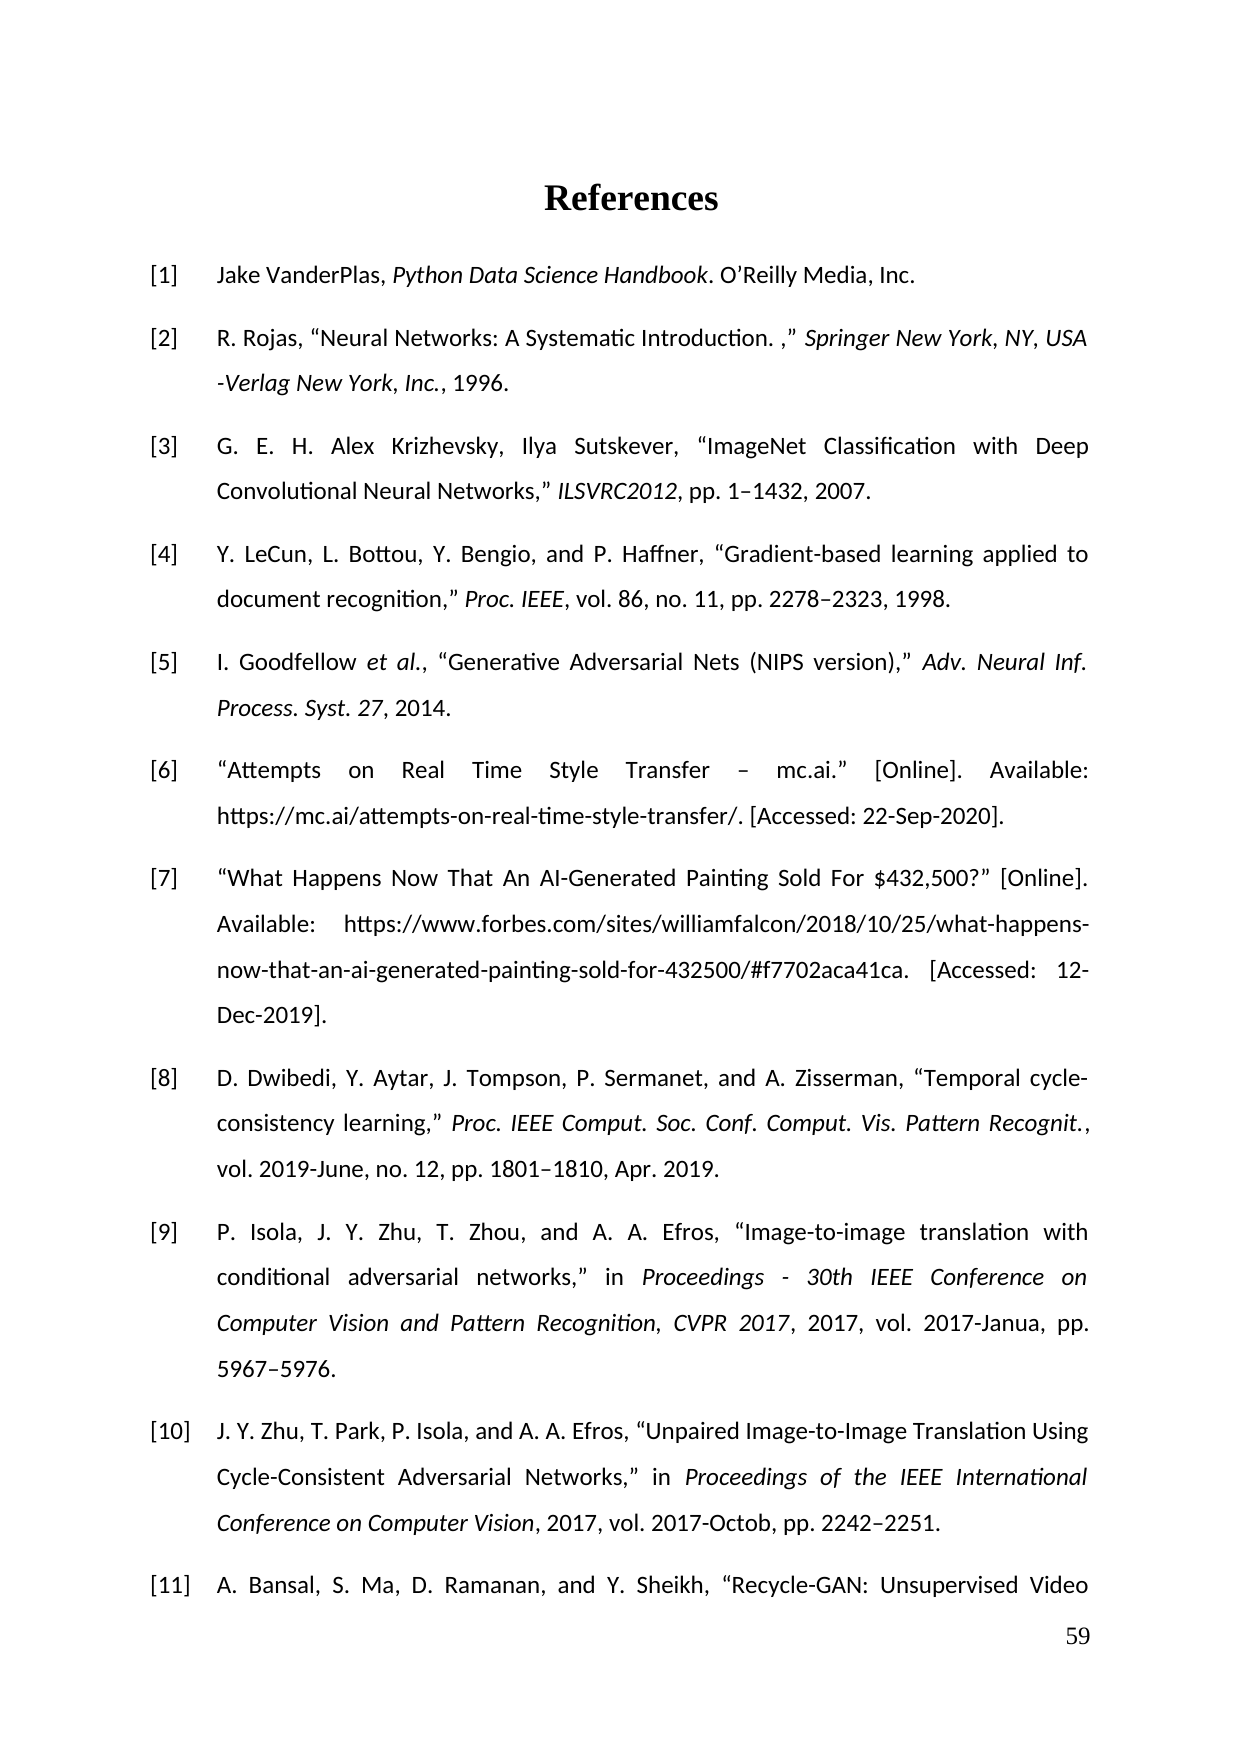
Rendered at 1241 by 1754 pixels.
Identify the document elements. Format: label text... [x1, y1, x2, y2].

text [7] “What Happens Now That An AI-Generated Painting Sold For $432,500?” [Online]. Available: https://www.forbes.com/sites/williamfalcon/2018/10/25/what-happens-now-that-an-ai-generated-painting-sold-for-432500/#f7702aca41ca. [Accessed: 12-Dec-2019]. [150, 862, 1090, 1030]
text [6] “Attempts on Real Time Style Transfer – mc.ai.” [Online]. Available: https://mc.ai/attempts-on-real-time-style-transfer/. [Accessed: 22-Sep-2020]. [150, 754, 1090, 830]
text [8] D. Dwibedi, Y. Aytar, J. Tompson, P. Sermanet, and A. Zisserman, “Temporal cycle-consistency learning,” Proc. IEEE Comput. Soc. Conf. Comput. Vis. Pattern Recognit., vol. 2019-June, no. 12, pp. 1801–1810, Apr. 2019. [150, 1062, 1090, 1184]
text [4] Y. LeCun, L. Bottou, Y. Bengio, and P. Haffner, “Gradient-based learning applied to document recognition,” Proc. IEEE, vol. 86, no. 11, pp. 2278–2323, 1998. [150, 538, 1090, 614]
subtitle References [150, 175, 1112, 218]
text [3] G. E. H. Alex Krizhevsky, Ilya Sutskever, “ImageNet Classification with Deep Convolutional Neural Networks,” ILSVRC2012, pp. 1–1432, 2007. [150, 430, 1090, 506]
text [5] I. Goodfellow et al., “Generative Adversarial Nets (NIPS version),” Adv. Neural Inf. Process. Syst. 27, 2014. [150, 646, 1090, 722]
text [1] Jake VanderPlas, Python Data Science Handbook. O’Reilly Media, Inc. [150, 259, 1090, 290]
text [9] P. Isola, J. Y. Zhu, T. Zhou, and A. A. Efros, “Image-to-image translation with conditional adversarial networks,” in Proceedings - 30th IEEE Conference on Computer Vision and Pattern Recognition, CVPR 2017, 2017, vol. 2017-Janua, pp. 5967–5976. [150, 1216, 1090, 1383]
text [150, 1569, 1090, 1600]
text [10] J. Y. Zhu, T. Park, P. Isola, and A. A. Efros, “Unpaired Image-to-Image Translation Using Cycle-Consistent Adversarial Networks,” in Proceedings of the IEEE International Conference on Computer Vision, 2017, vol. 2017-Octob, pp. 2242–2251. [150, 1415, 1090, 1537]
text [2] R. Rojas, “Neural Networks: A Systematic Introduction. ,” Springer New York, NY, USA -Verlag New York, Inc., 1996. [150, 322, 1090, 398]
